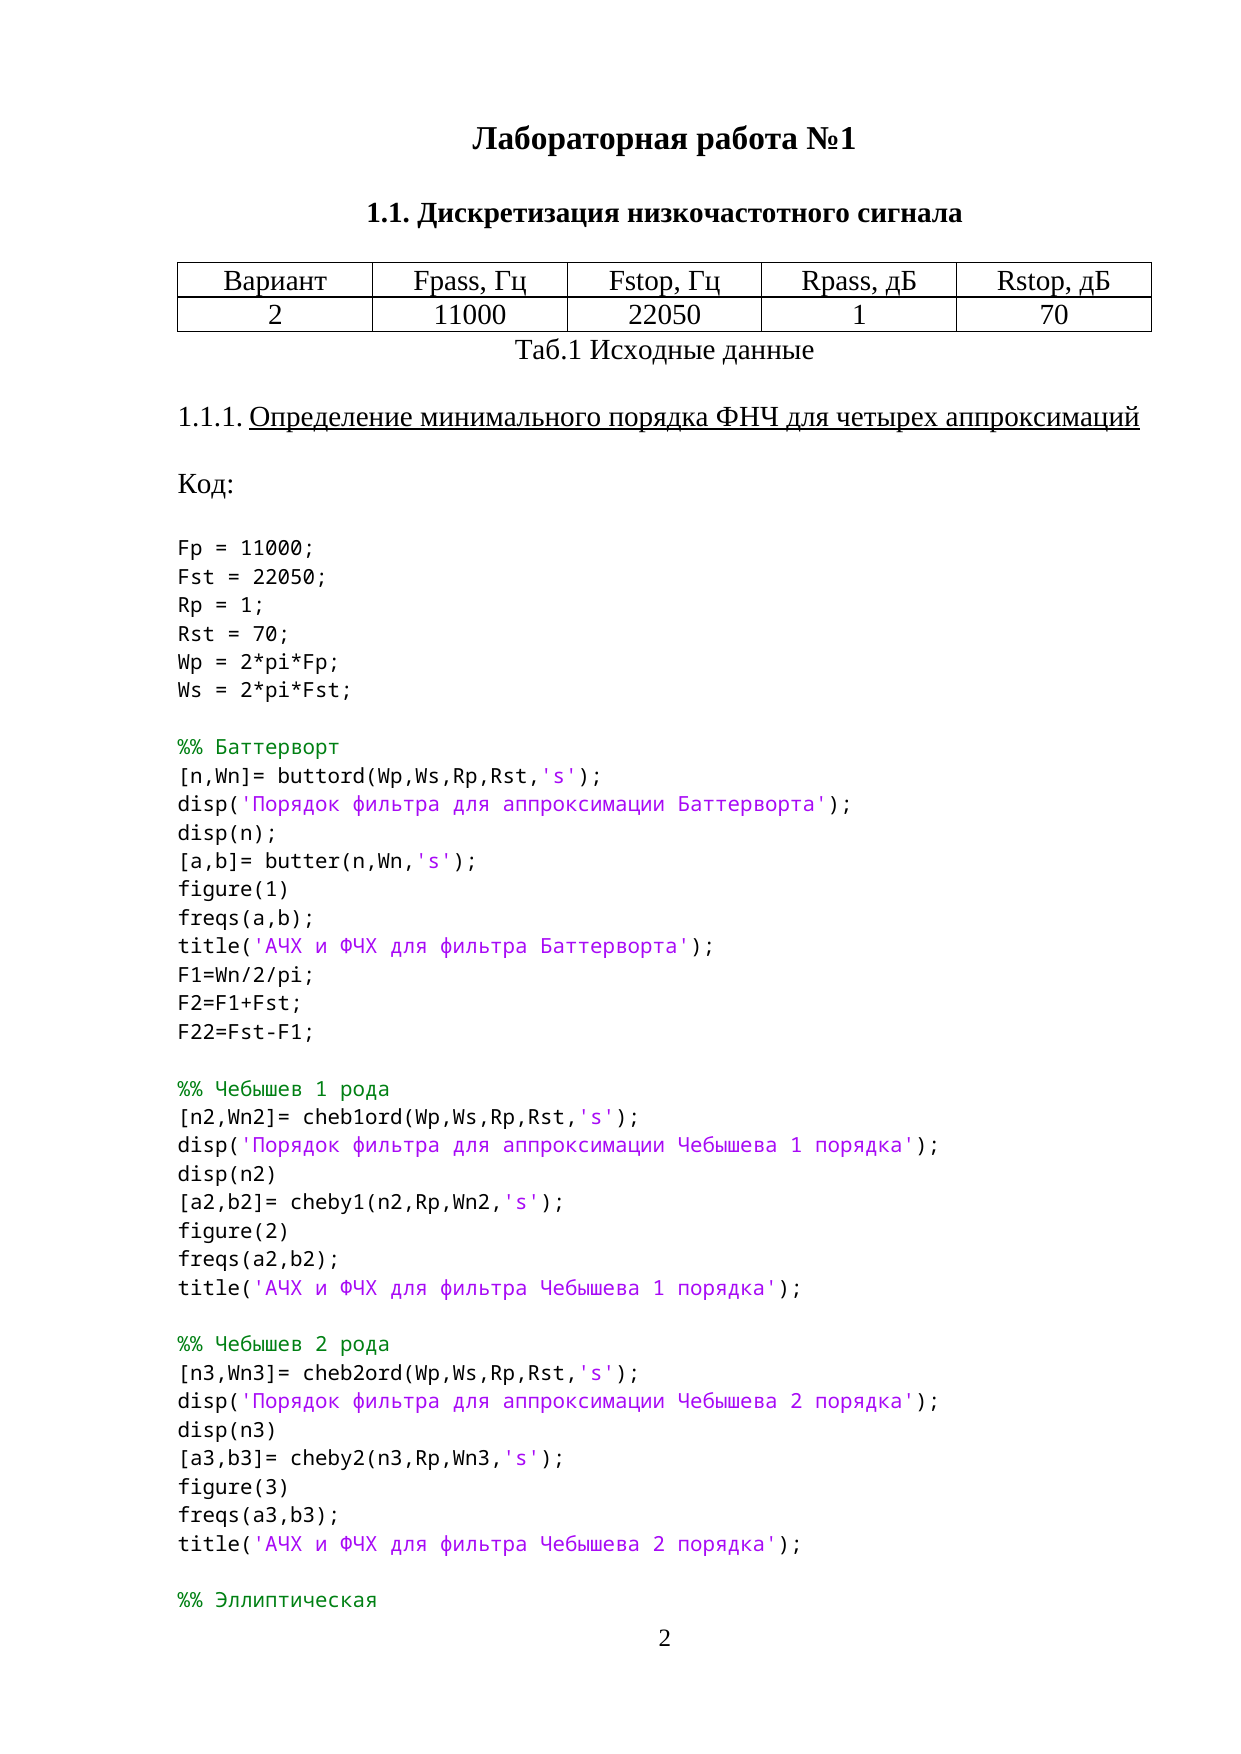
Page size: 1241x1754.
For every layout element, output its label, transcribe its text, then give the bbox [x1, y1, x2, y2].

table_header Fpass, Гц [373, 263, 567, 296]
text disp(n2) [177, 1159, 1152, 1187]
text %% Баттерворт [177, 732, 1152, 761]
text Код: [177, 466, 1152, 500]
table_cell 11000 [373, 298, 567, 331]
text %% Чебышев 1 рода [177, 1074, 1152, 1102]
text Fp = 11000; [177, 533, 1152, 562]
text figure(2) [177, 1216, 1152, 1244]
text F2=F1+Fst; [177, 988, 1152, 1017]
table_header Rstop, дБ [957, 263, 1151, 296]
table_cell 70 [957, 298, 1151, 331]
text title('АЧХ и ФЧХ для фильтра Чебышева 1 порядка'); [177, 1273, 1152, 1301]
text freqs(a2,b2); [177, 1244, 1152, 1273]
text Таб.1 Исходные данные [177, 332, 1152, 366]
text Лабораторная работа №1 [177, 118, 1152, 156]
text figure(1) [177, 874, 1152, 903]
text [n,Wn]= buttord(Wp,Ws,Rp,Rst,'s'); [177, 761, 1152, 789]
text figure(3) [177, 1472, 1152, 1500]
text Rp = 1; [177, 590, 1152, 619]
text 1.1.1. Определение минимального порядка ФНЧ для четырех аппроксимаций [177, 399, 1152, 433]
text %% Эллиптическая [177, 1586, 1152, 1614]
table_cell 22050 [568, 298, 761, 331]
text title('АЧХ и ФЧХ для фильтра Баттерворта'); [177, 931, 1152, 960]
text Rst = 70; [177, 619, 1152, 647]
text F22=Fst-F1; [177, 1017, 1152, 1045]
text [n2,Wn2]= cheb1ord(Wp,Ws,Rp,Rst,'s'); [177, 1102, 1152, 1131]
text Wp = 2*pi*Fp; [177, 647, 1152, 676]
text Ws = 2*pi*Fst; [177, 676, 1152, 704]
text title('АЧХ и ФЧХ для фильтра Чебышева 2 порядка'); [177, 1529, 1152, 1557]
text F1=Wn/2/pi; [177, 960, 1152, 988]
text [n3,Wn3]= cheb2ord(Wp,Ws,Rp,Rst,'s'); [177, 1358, 1152, 1386]
text disp('Порядок фильтра для аппроксимации Баттерворта'); [177, 789, 1152, 818]
text disp('Порядок фильтра для аппроксимации Чебышева 2 порядка'); [177, 1386, 1152, 1415]
text disp(n); [177, 818, 1152, 846]
table_header Rpass, дБ [762, 263, 956, 296]
text [a2,b2]= cheby1(n2,Rp,Wn2,'s'); [177, 1187, 1152, 1216]
text freqs(a3,b3); [177, 1500, 1152, 1529]
table_header Вариант [178, 263, 372, 296]
text Fst = 22050; [177, 562, 1152, 590]
text 1.1. Дискретизация низкочастотного сигнала [177, 195, 1152, 228]
text [a,b]= butter(n,Wn,'s'); [177, 846, 1152, 874]
text disp(n3) [177, 1415, 1152, 1443]
text freqs(a,b); [177, 903, 1152, 931]
table_header Fstop, Гц [568, 263, 761, 296]
text disp('Порядок фильтра для аппроксимации Чебышева 1 порядка'); [177, 1131, 1152, 1159]
text %% Чебышев 2 рода [177, 1329, 1152, 1358]
text [a3,b3]= cheby2(n3,Rp,Wn3,'s'); [177, 1443, 1152, 1472]
table_cell 1 [762, 298, 956, 331]
table_cell 2 [178, 298, 372, 331]
